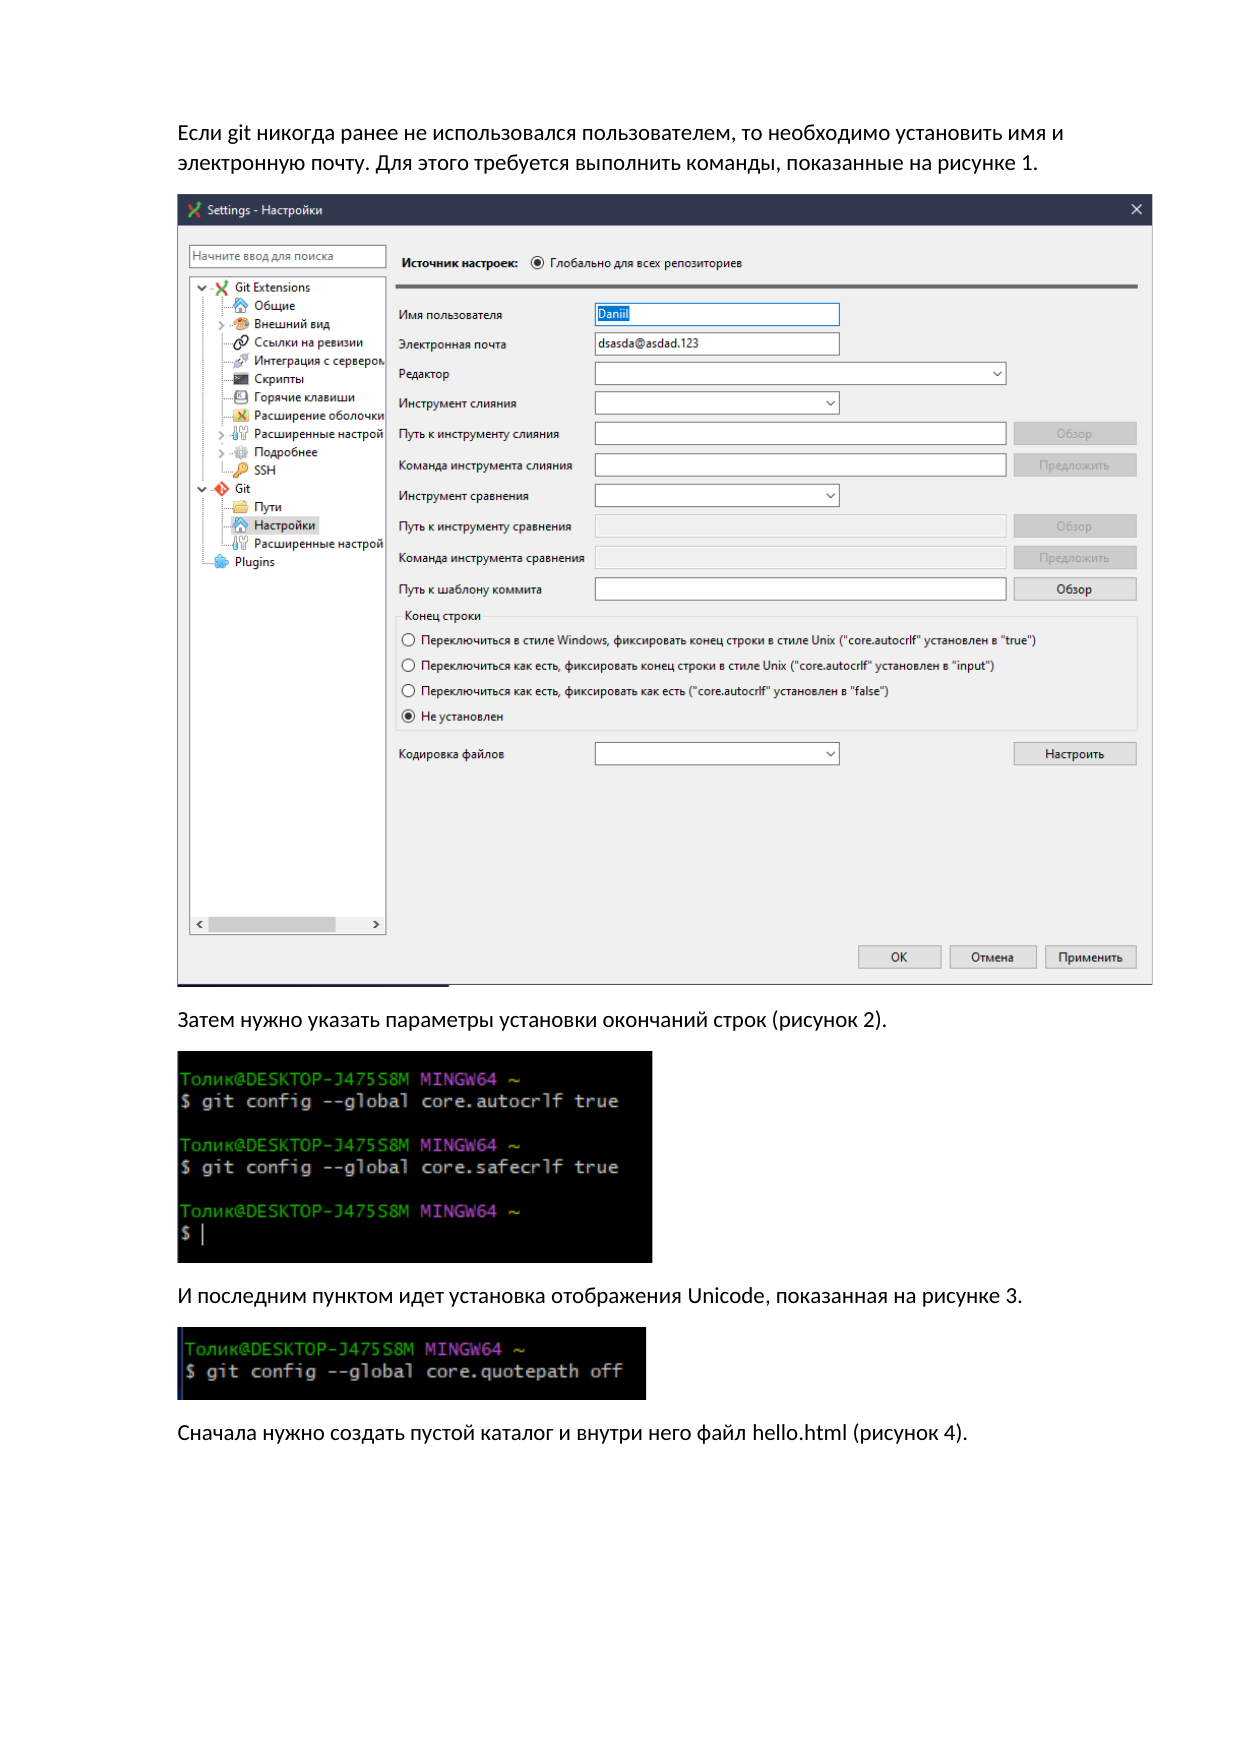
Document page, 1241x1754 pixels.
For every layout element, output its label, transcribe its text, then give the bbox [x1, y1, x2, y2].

picture [177, 1051, 653, 1263]
text Затем нужно указать параметры установки окончаний строк (рисунок 2). [177, 1005, 1152, 1033]
text Сначала нужно создать пустой каталог и внутри него файл hello.html (рисунок 4). [177, 1418, 1152, 1446]
picture [177, 1327, 647, 1400]
picture [177, 194, 1153, 987]
text И последним пунктом идет установка отображения Unicode, показанная на рисунке 3. [177, 1281, 1152, 1309]
text Если git никогда ранее не использовался пользователем, то необходимо установить имя и электронную почту. Для этого требуется выполнить команды, показанные на рисунке 1. [177, 118, 1152, 176]
